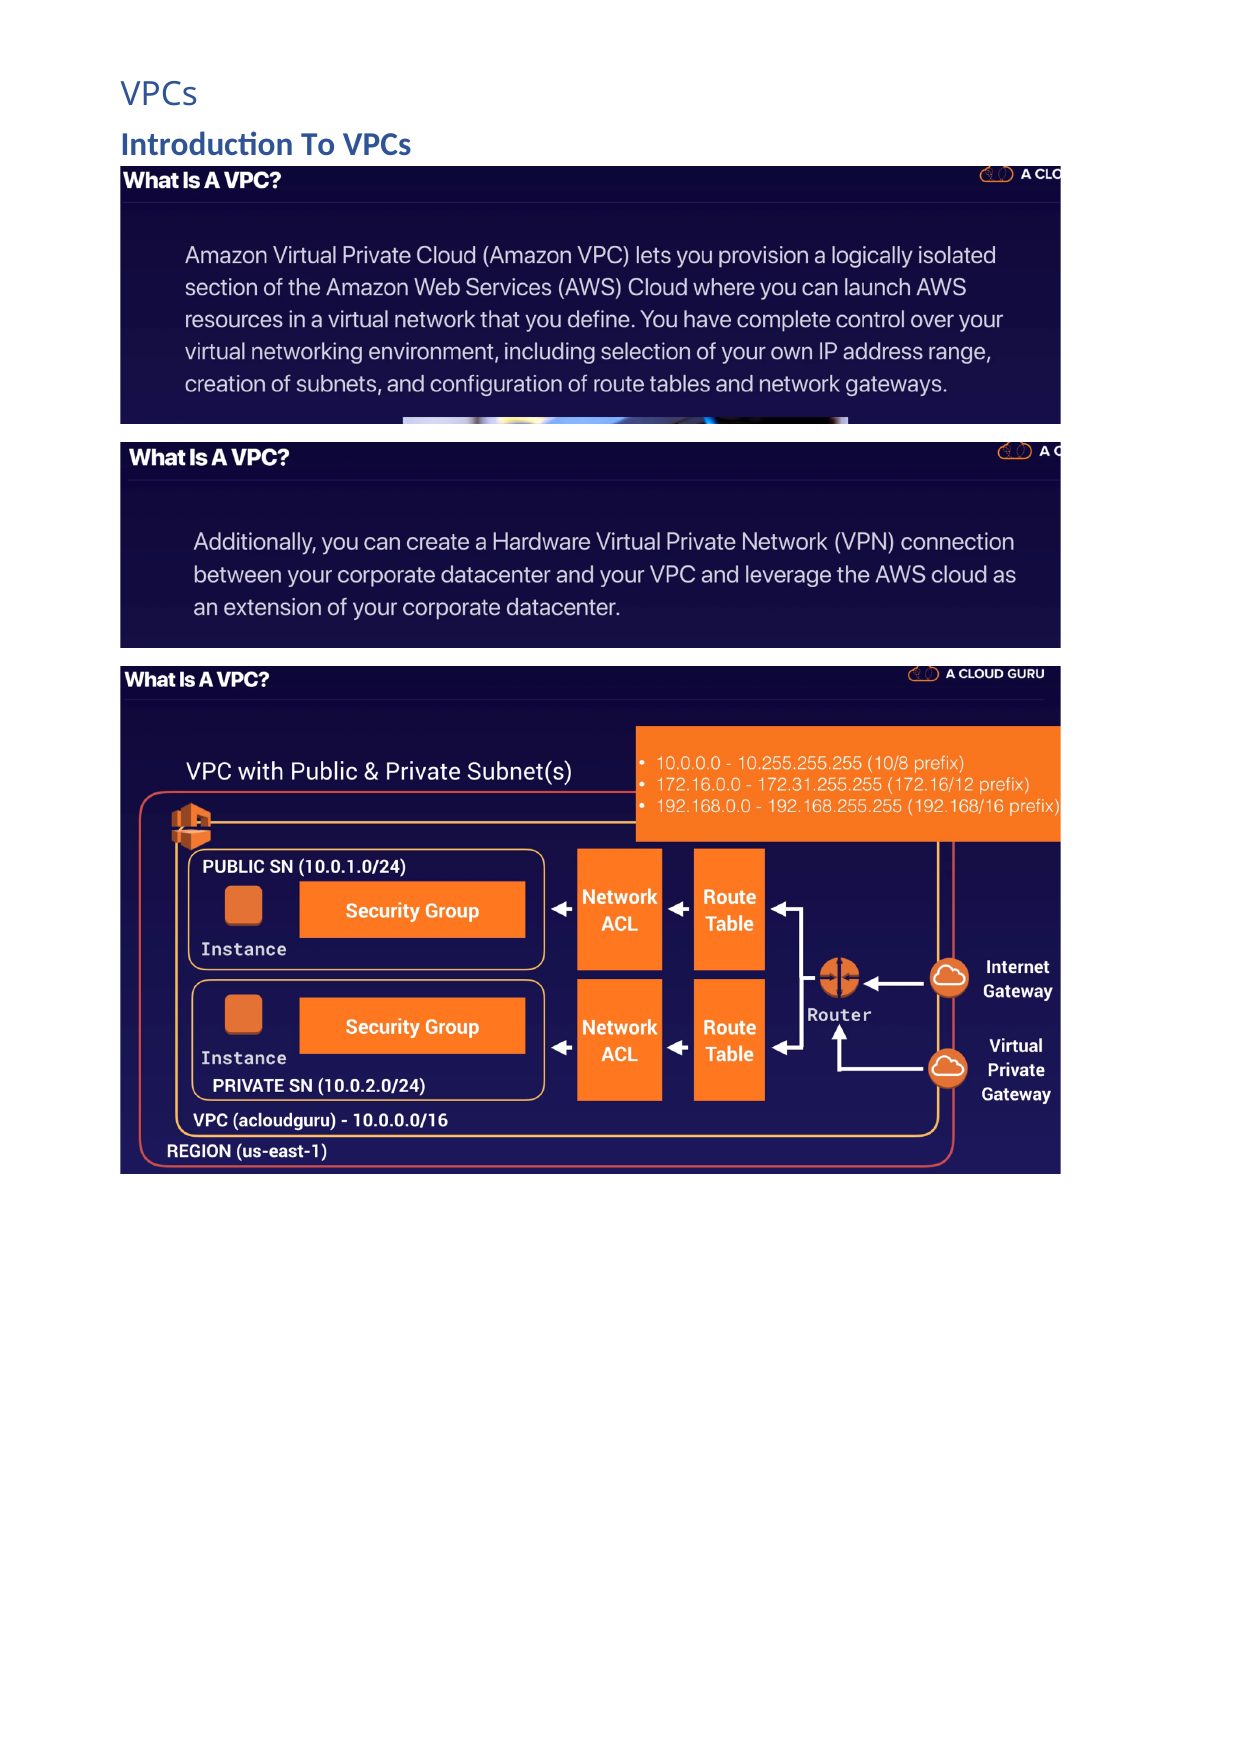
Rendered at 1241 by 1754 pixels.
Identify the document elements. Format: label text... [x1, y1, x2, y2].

picture [120, 166, 1061, 424]
subtitle VPCs [120, 69, 1090, 115]
picture [120, 666, 1061, 1174]
picture [120, 442, 1061, 648]
subtitle Introduction To VPCs [120, 122, 1090, 163]
